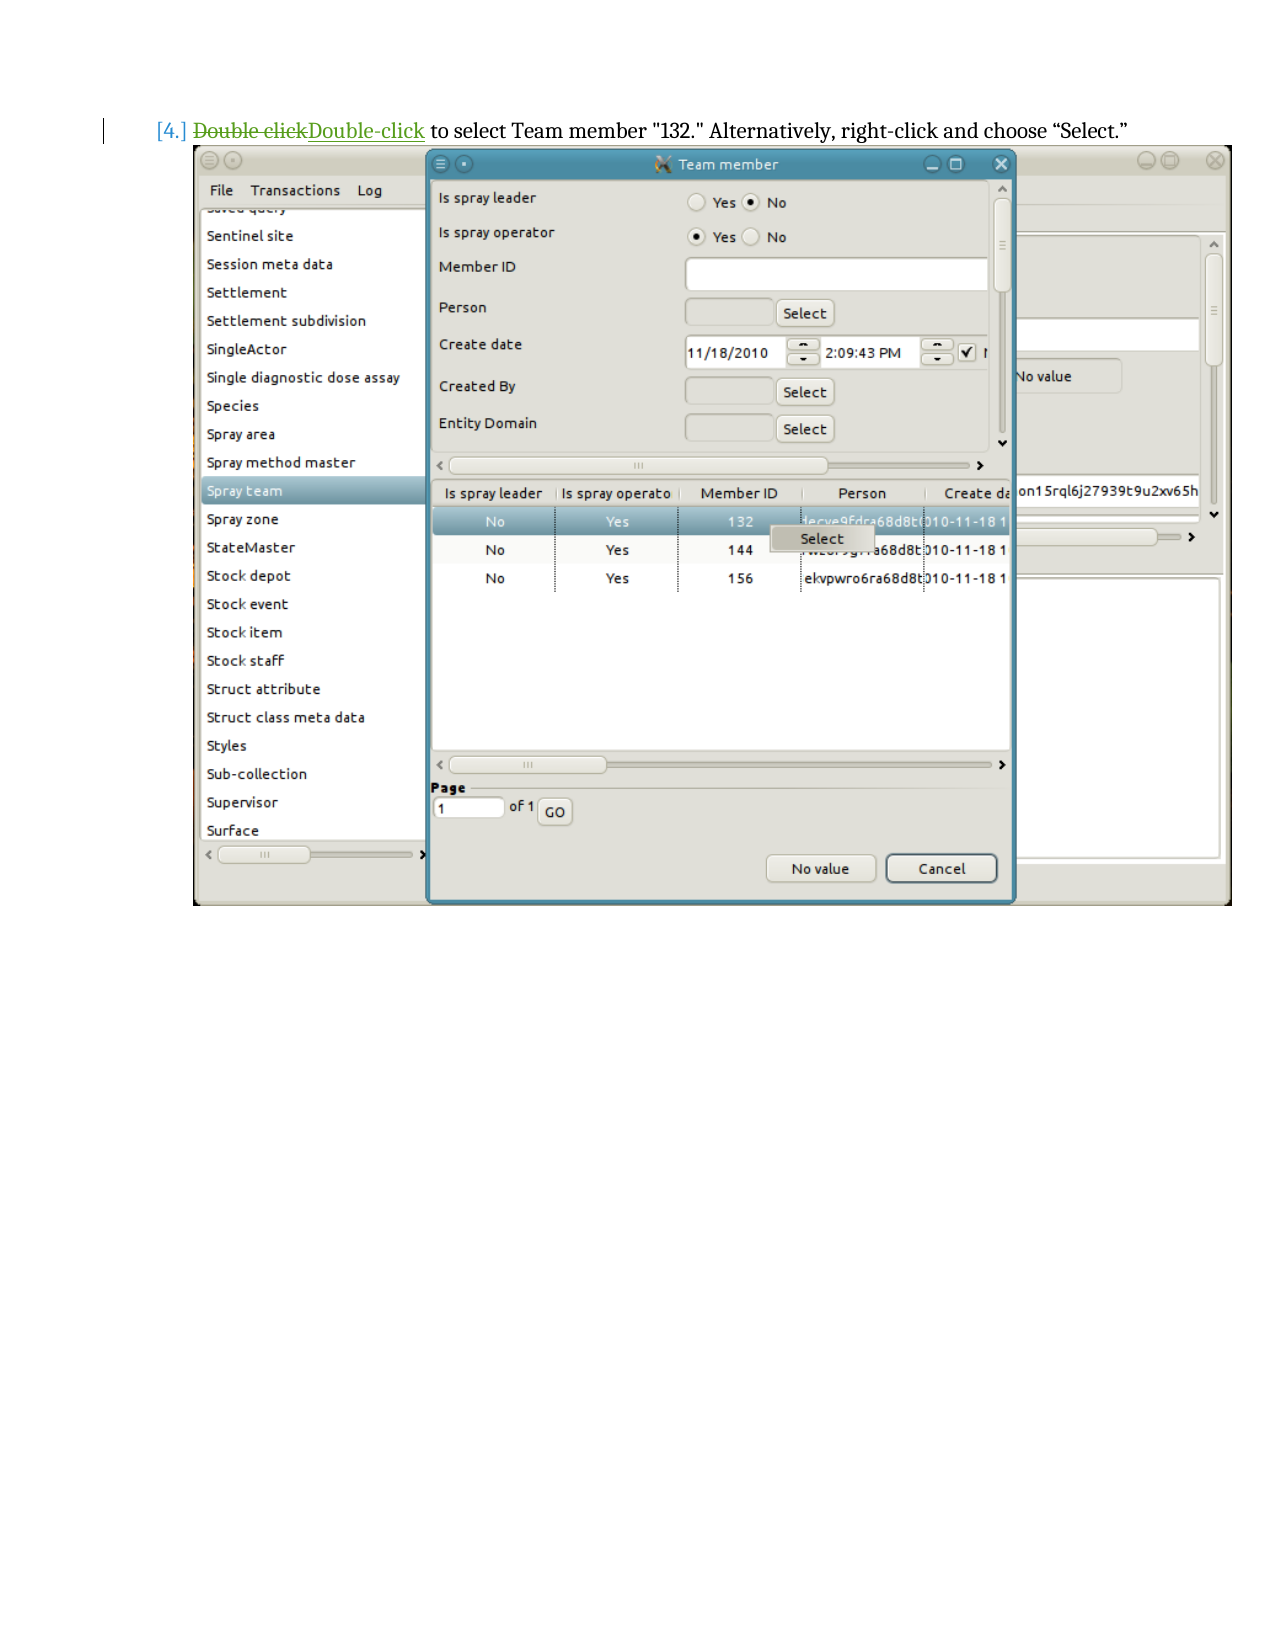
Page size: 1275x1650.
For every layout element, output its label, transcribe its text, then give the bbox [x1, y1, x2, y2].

picture [193, 145, 1232, 906]
